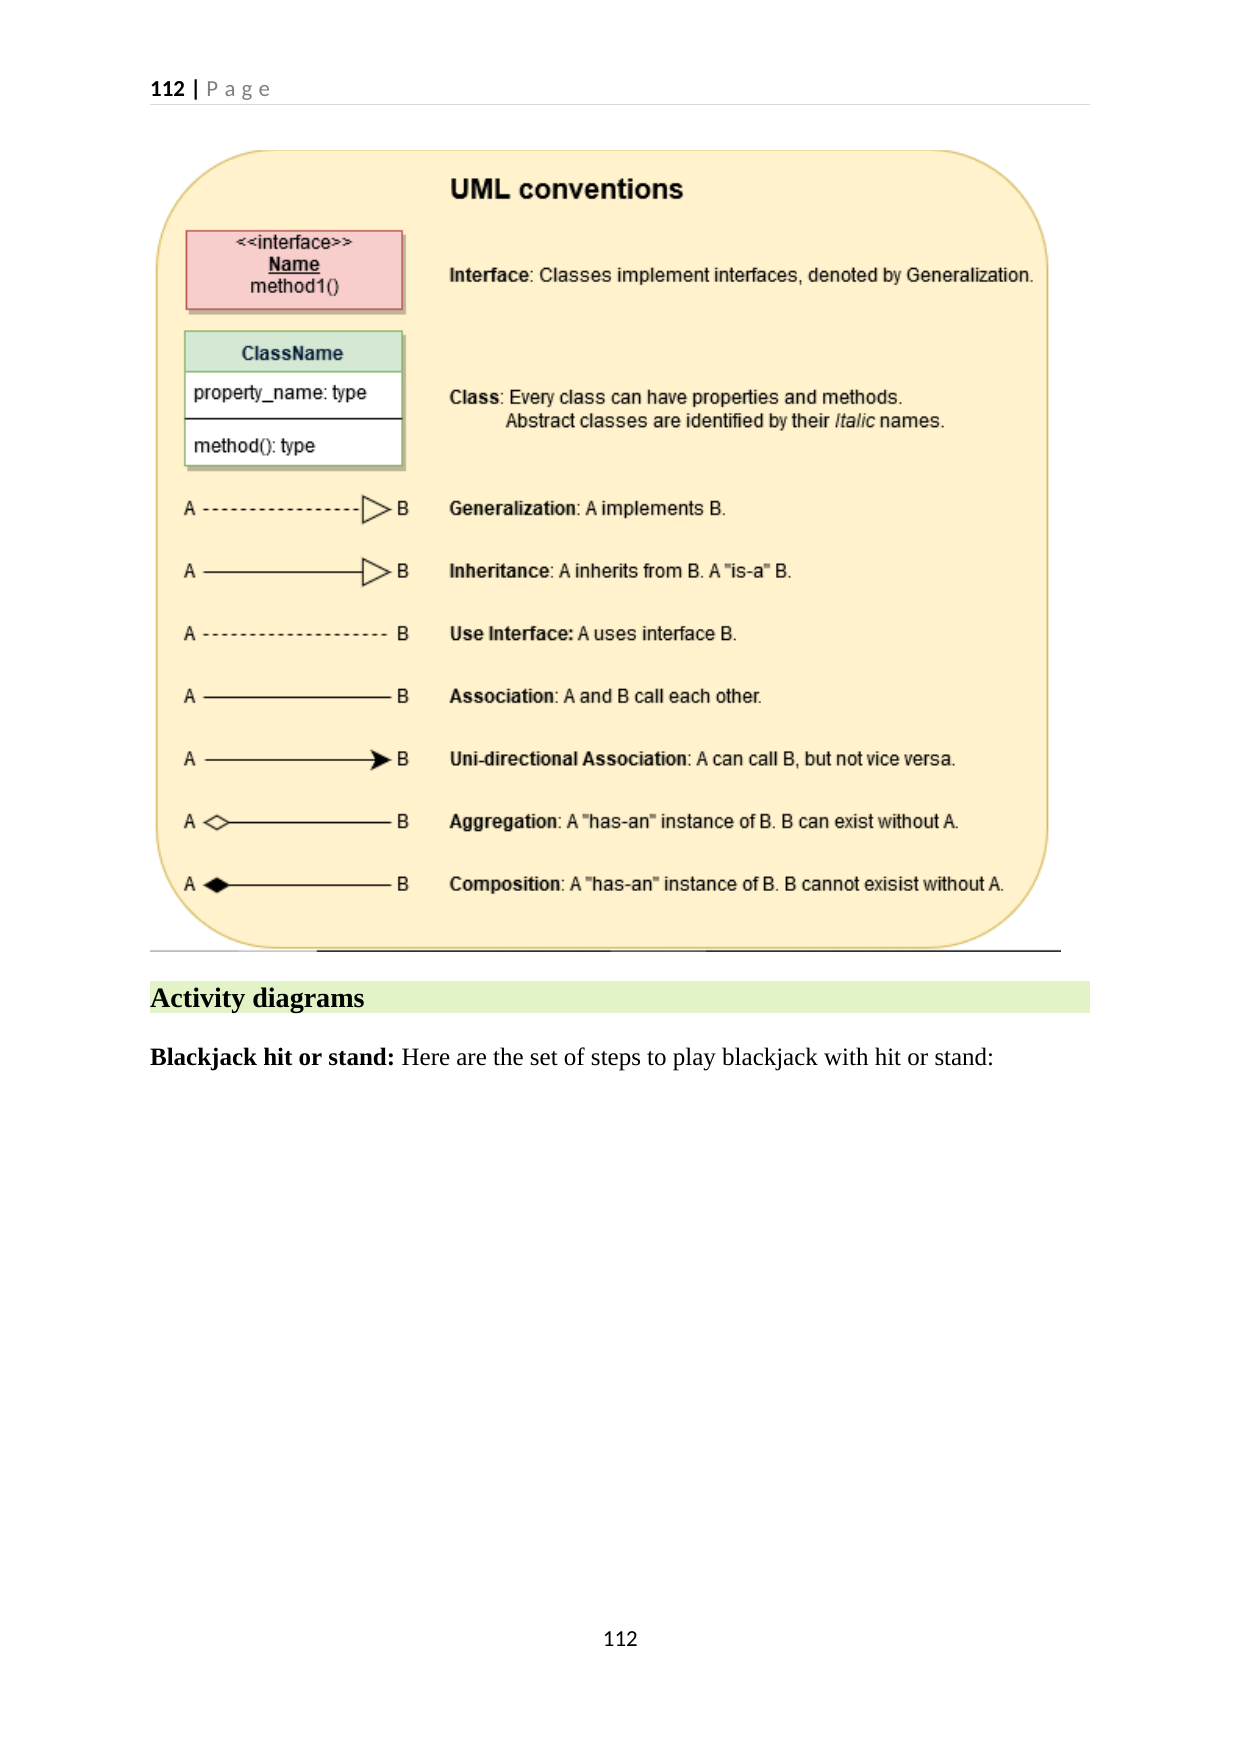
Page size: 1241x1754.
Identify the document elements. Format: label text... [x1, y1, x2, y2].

text Blackjack hit or stand: Here are the set of steps to play blackjack with hit or stand: [150, 1042, 1090, 1071]
text Activity diagrams [150, 981, 1090, 1013]
picture [150, 150, 1061, 952]
